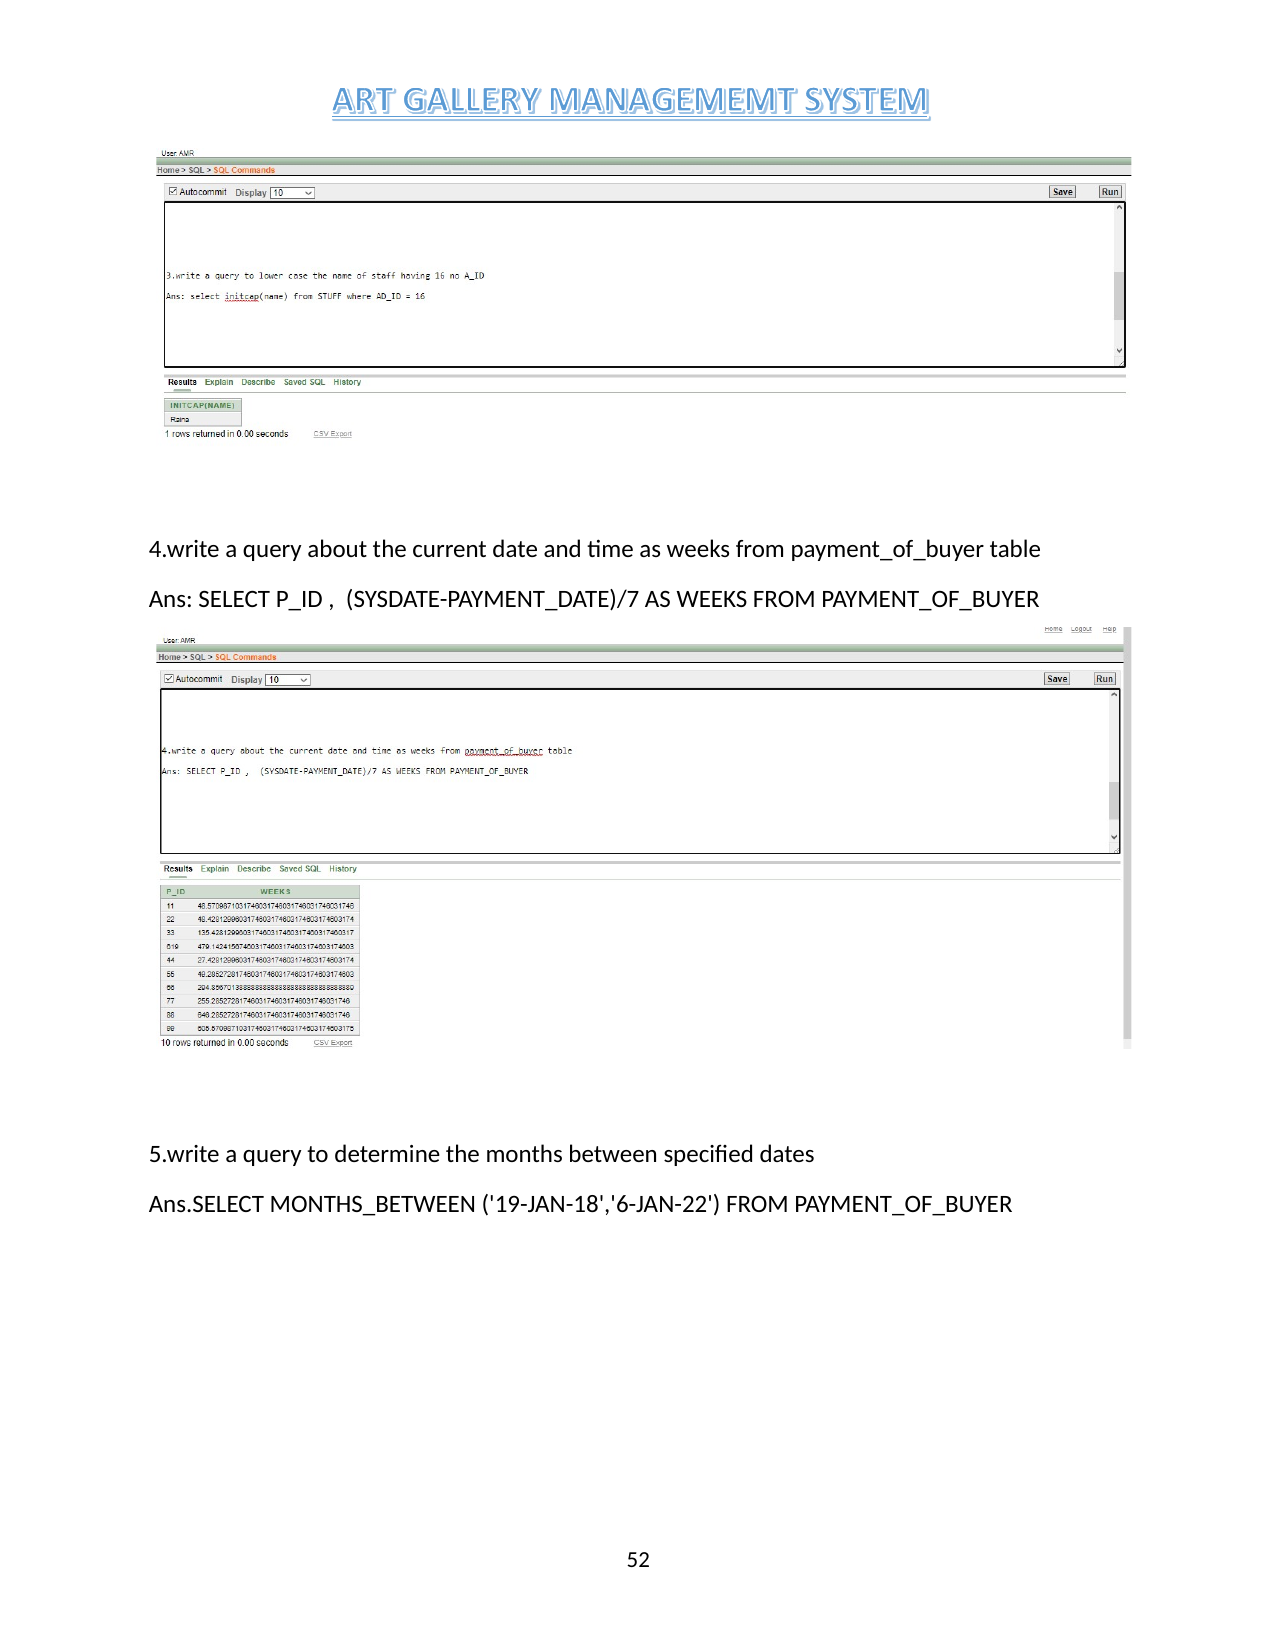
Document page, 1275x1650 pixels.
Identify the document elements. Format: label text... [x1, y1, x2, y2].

picture [595, 86, 605, 109]
picture [156, 61, 1132, 522]
picture [754, 86, 766, 100]
picture [156, 627, 1132, 1049]
picture [703, 86, 715, 99]
picture [331, 86, 338, 106]
text 4.write a query about the current date and time as weeks from payment_of_buyer table [148, 533, 1139, 564]
picture [558, 86, 570, 99]
text Ans: SELECT P_ID , (SYSDATE-PAYMENT_DATE)/7 AS WEEKS FROM PAYMENT_OF_BUYER [148, 583, 1139, 614]
picture [346, 86, 356, 109]
text Ans.SELECT MONTHS_BETWEEN ('19-JAN-18','6-JAN-22') FROM PAYMENT_OF_BUYER [148, 1188, 1139, 1218]
text 5.write a query to determine the months between specified dates [148, 1138, 1139, 1169]
picture [526, 86, 533, 94]
picture [457, 86, 466, 107]
picture [410, 86, 433, 108]
picture [612, 86, 620, 98]
picture [578, 86, 587, 109]
picture [828, 86, 835, 93]
